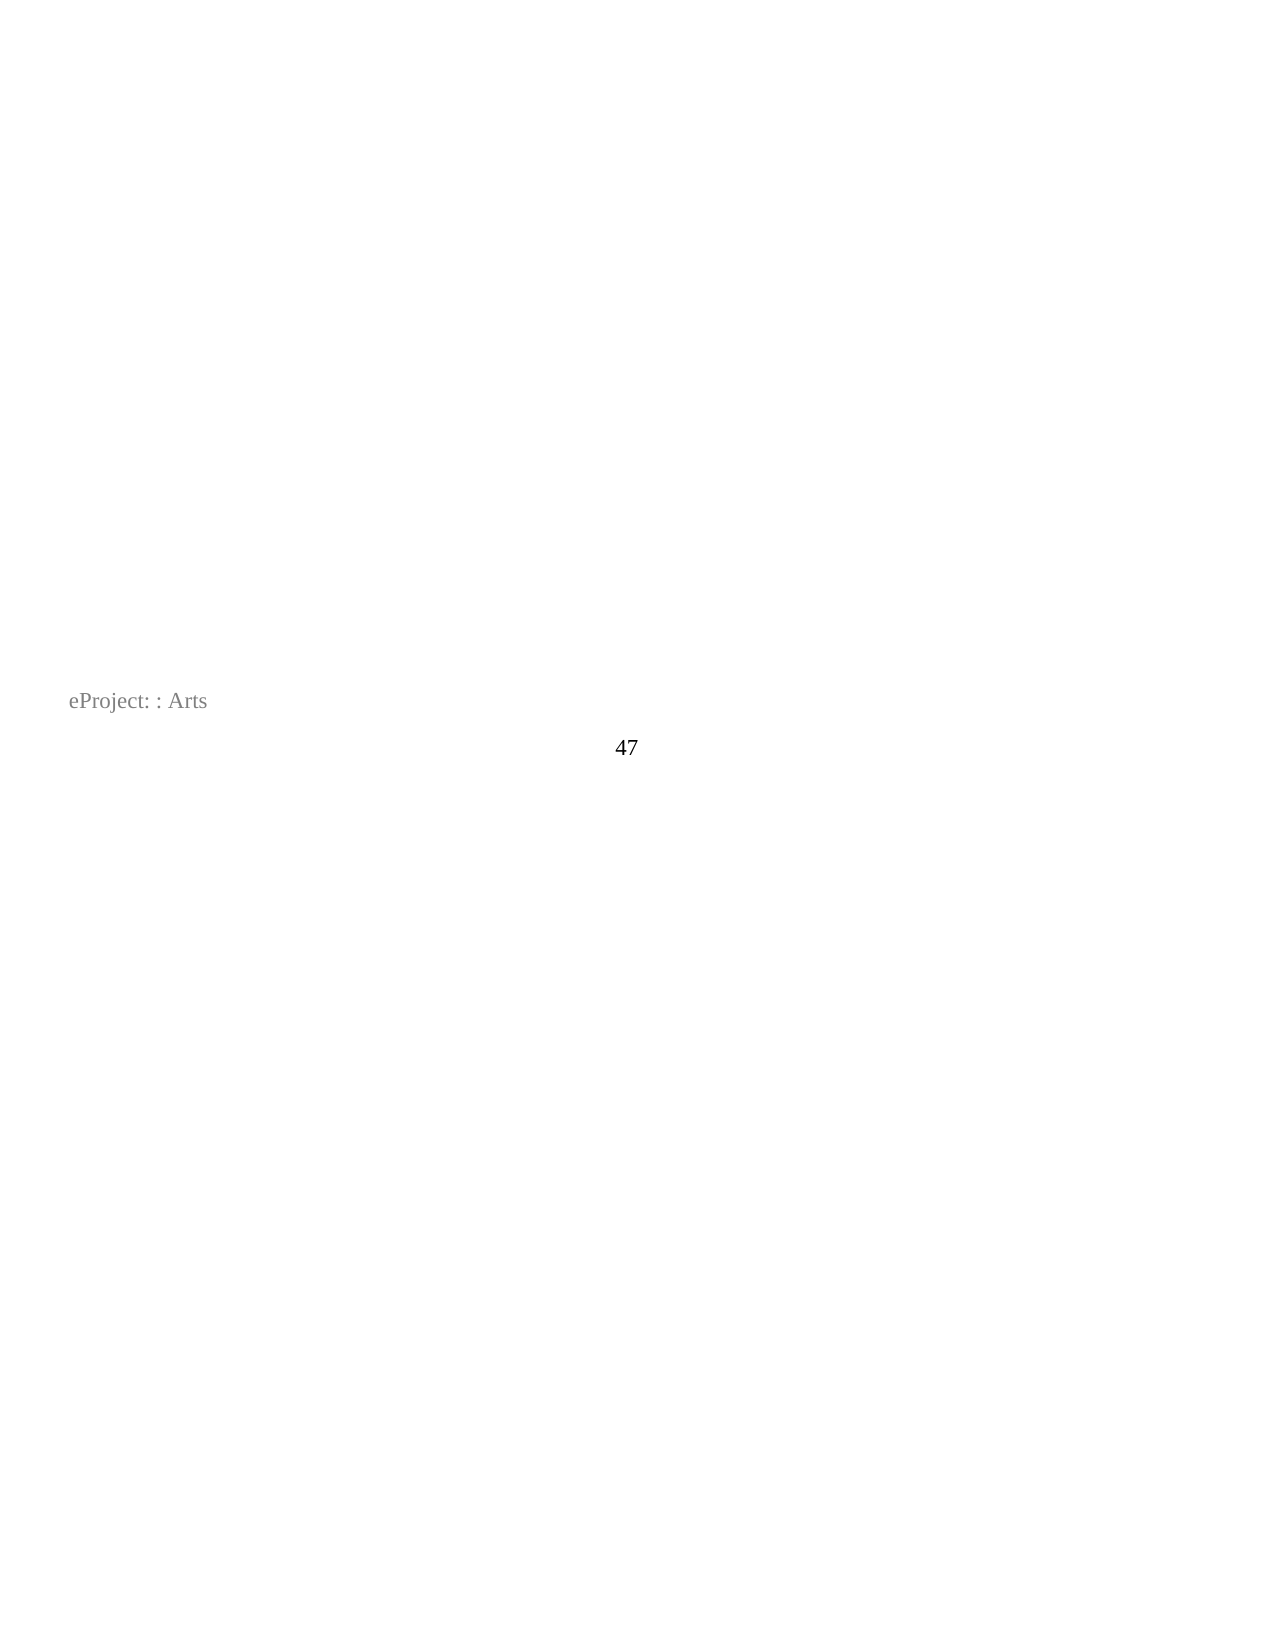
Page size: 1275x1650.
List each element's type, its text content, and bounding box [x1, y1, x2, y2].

text eProject: : Arts [69, 687, 1207, 713]
text 47 [72, 745, 1210, 758]
